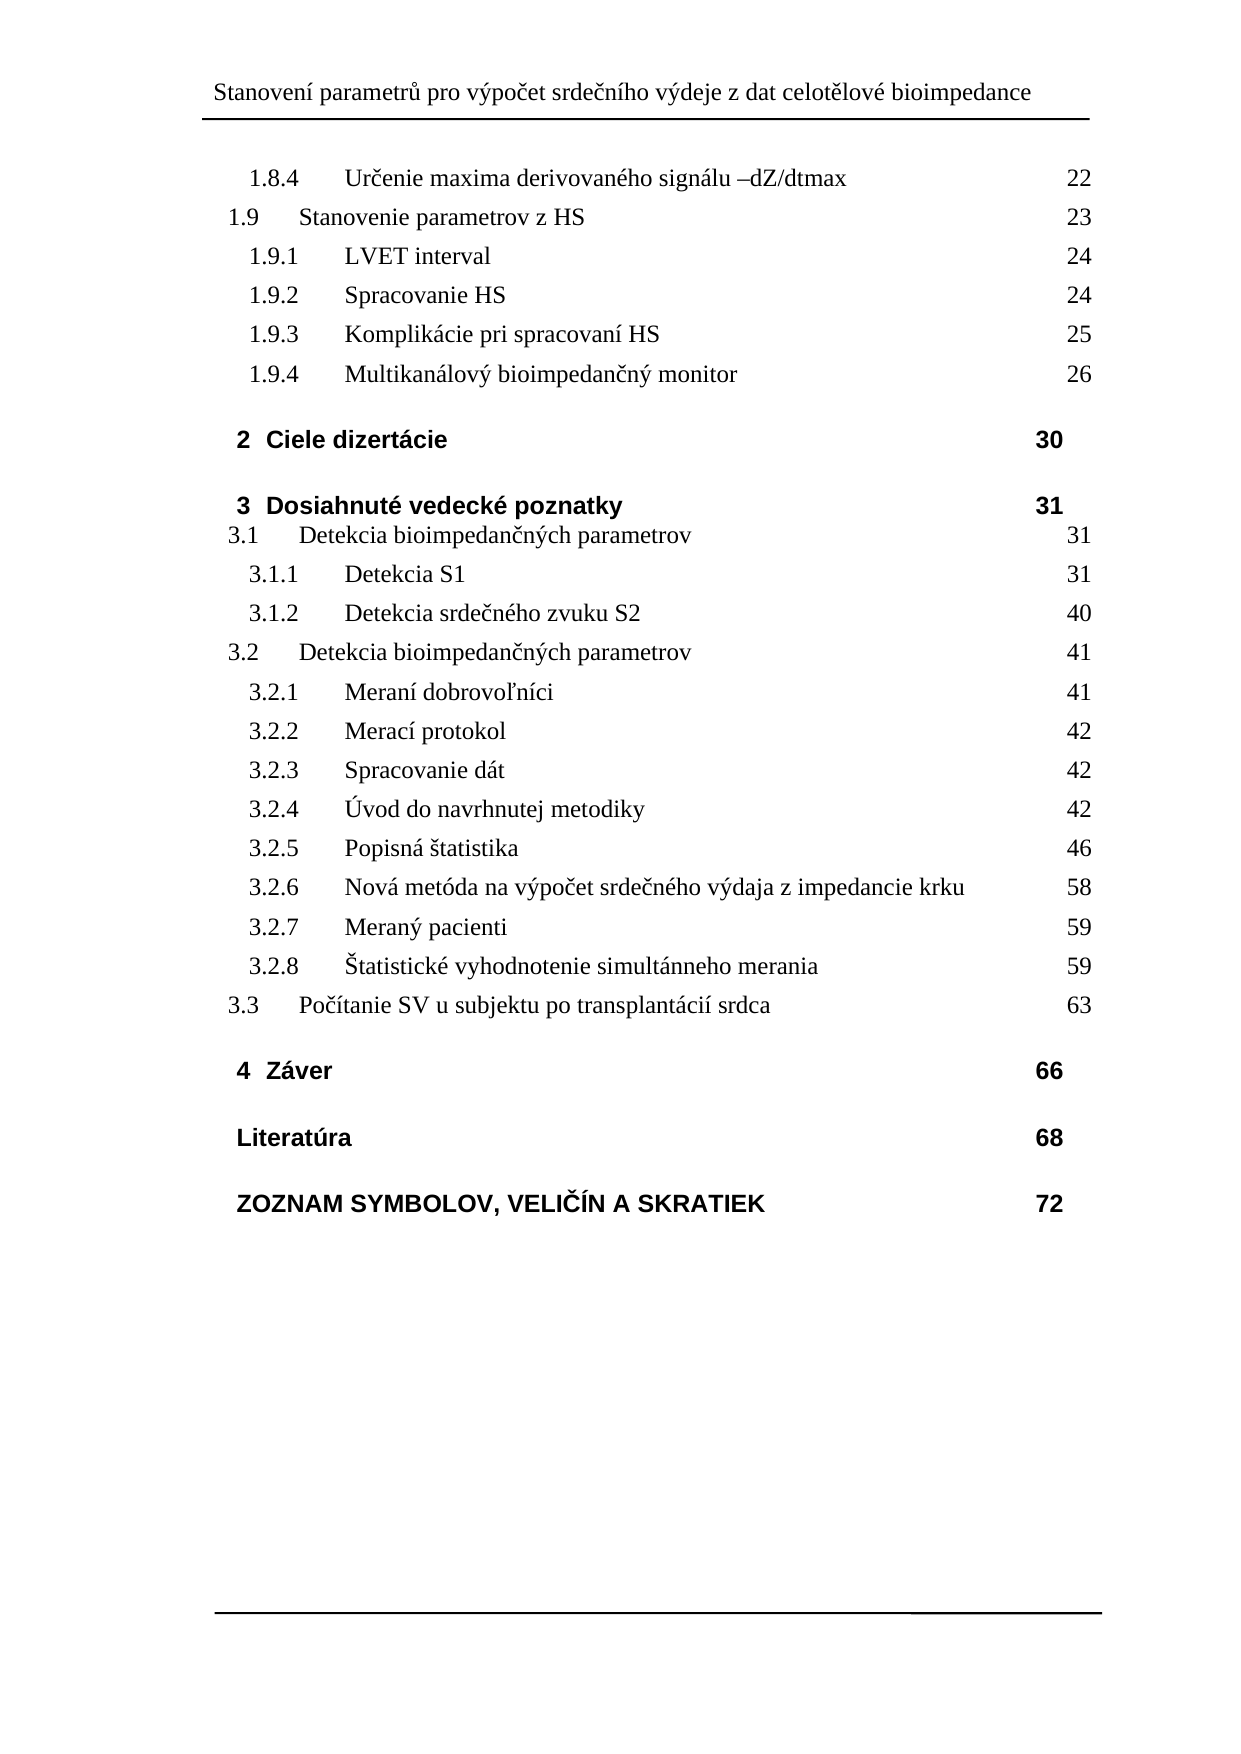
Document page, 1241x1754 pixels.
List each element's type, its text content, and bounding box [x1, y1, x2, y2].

text 3.1 Detekcia bioimpedančných parametrov 31 [228, 520, 1092, 549]
text 3.2.8 Štatistické vyhodnotenie simultánneho merania 59 [248, 951, 1092, 979]
text 1.9.3 Komplikácie pri spracovaní HS 25 [248, 319, 1092, 348]
text 3.2.7 Meraný pacienti 59 [248, 912, 1092, 940]
text Literatúra 68 [236, 1122, 1092, 1151]
text 4 Záver 66 [236, 1056, 1092, 1085]
text 3.2.2 Merací protokol 42 [248, 716, 1092, 744]
text 3.2.6 Nová metóda na výpočet srdečného výdaja z impedancie krku 58 [248, 872, 1092, 901]
text 1.9.1 LVET interval 24 [248, 241, 1092, 270]
text 1.9 Stanovenie parametrov z HS 23 [228, 202, 1092, 231]
text 1.8.4 Určenie maxima derivovaného signálu –dZ/dtmax 22 [248, 163, 1092, 192]
text 3.2.3 Spracovanie dát 42 [248, 755, 1092, 784]
text 3.2 Detekcia bioimpedančných parametrov 41 [228, 637, 1092, 666]
text 3.2.4 Úvod do navrhnutej metodiky 42 [248, 794, 1092, 823]
text 3.2.1 Meraní dobrovoľníci 41 [248, 677, 1092, 705]
text 3.1.1 Detekcia S1 31 [248, 559, 1092, 588]
text 1.9.4 Multikanálový bioimpedančný monitor 26 [248, 359, 1092, 387]
text 1.9.2 Spracovanie HS 24 [248, 280, 1092, 309]
text ZOZNAM SYMBOLOV, VELIČÍN A SKRATIEK 72 [236, 1189, 1092, 1217]
text 2 Ciele dizertácie 30 [236, 425, 1092, 454]
text 3 Dosiahnuté vedecké poznatky 31 [236, 491, 1092, 520]
text 3.2.5 Popisná štatistika 46 [248, 833, 1092, 862]
text 3.3 Počítanie SV u subjektu po transplantácií srdca 63 [228, 990, 1092, 1019]
text 3.1.2 Detekcia srdečného zvuku S2 40 [248, 598, 1092, 627]
